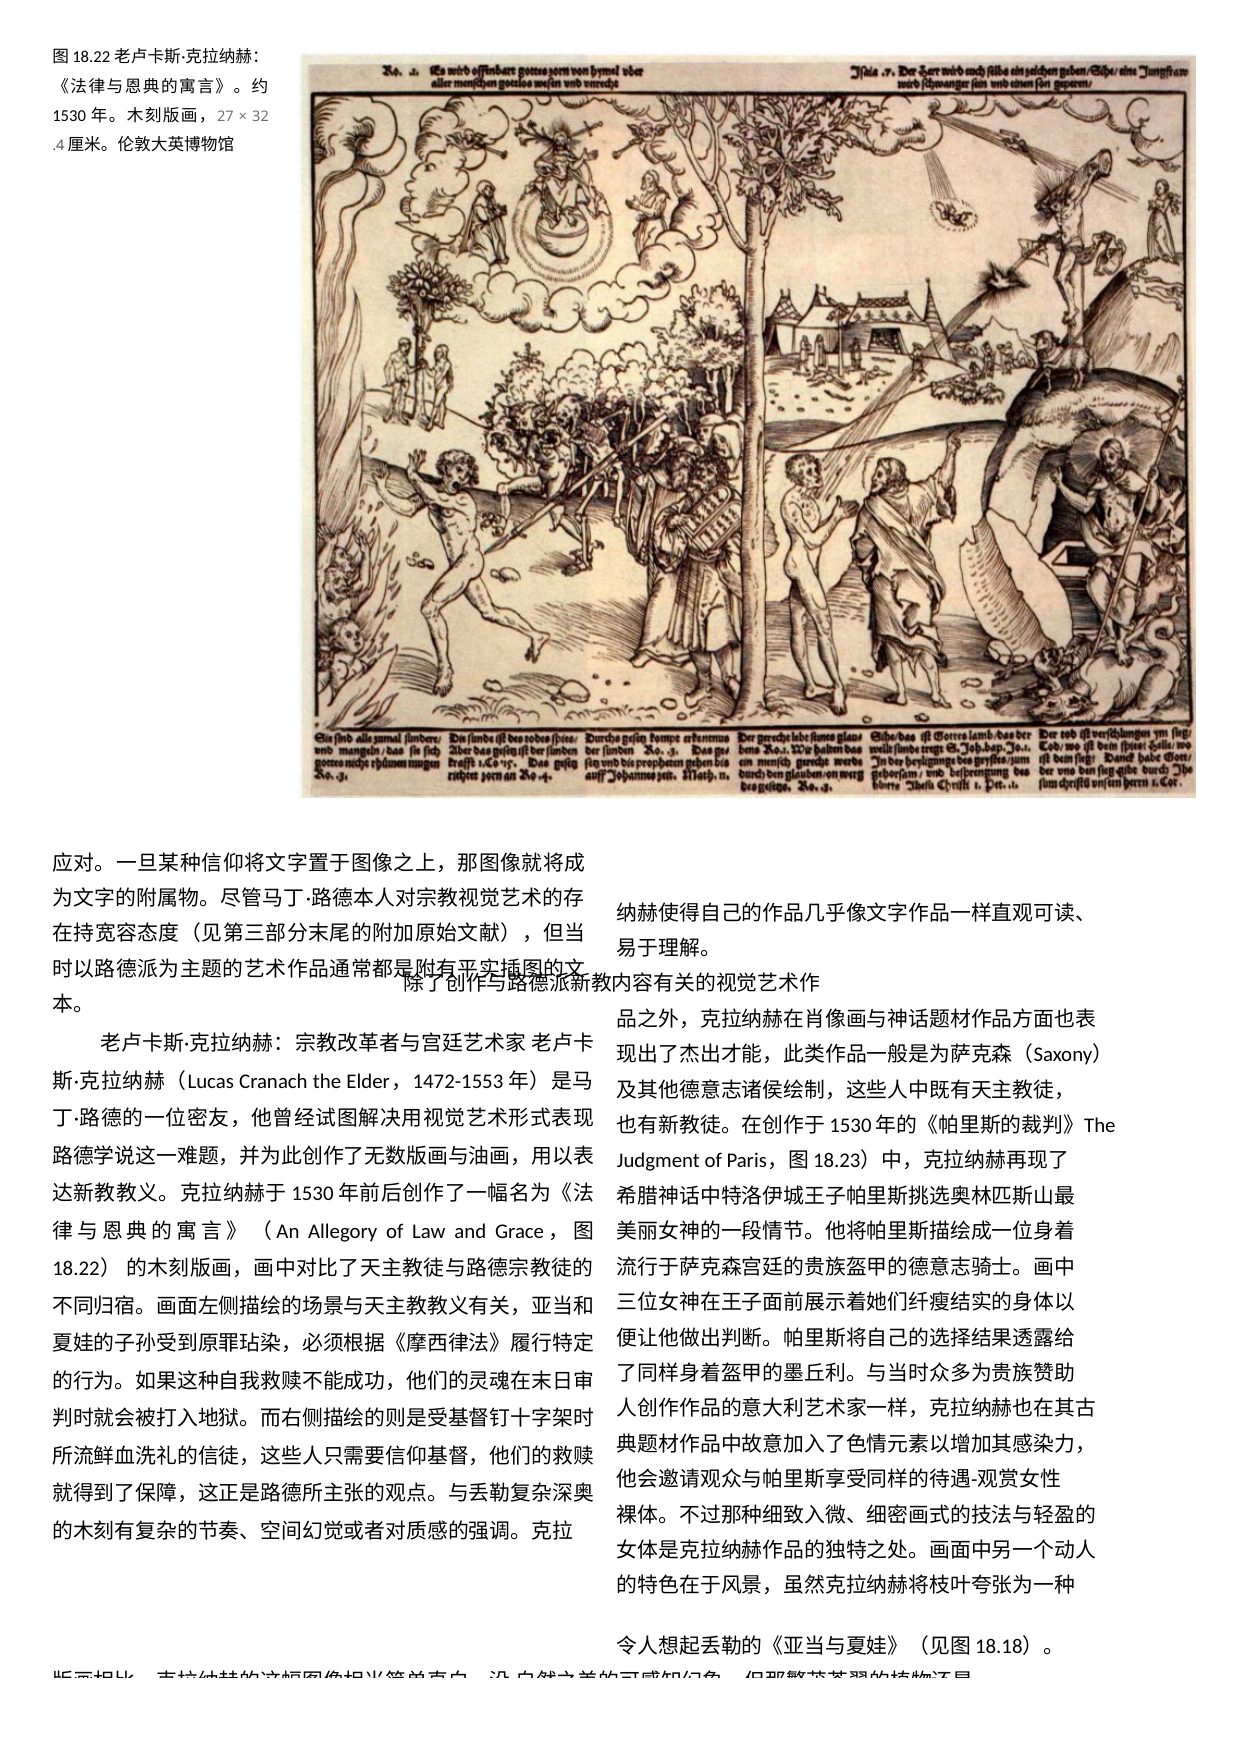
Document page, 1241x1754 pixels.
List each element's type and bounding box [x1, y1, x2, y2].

picture [297, 52, 1196, 798]
